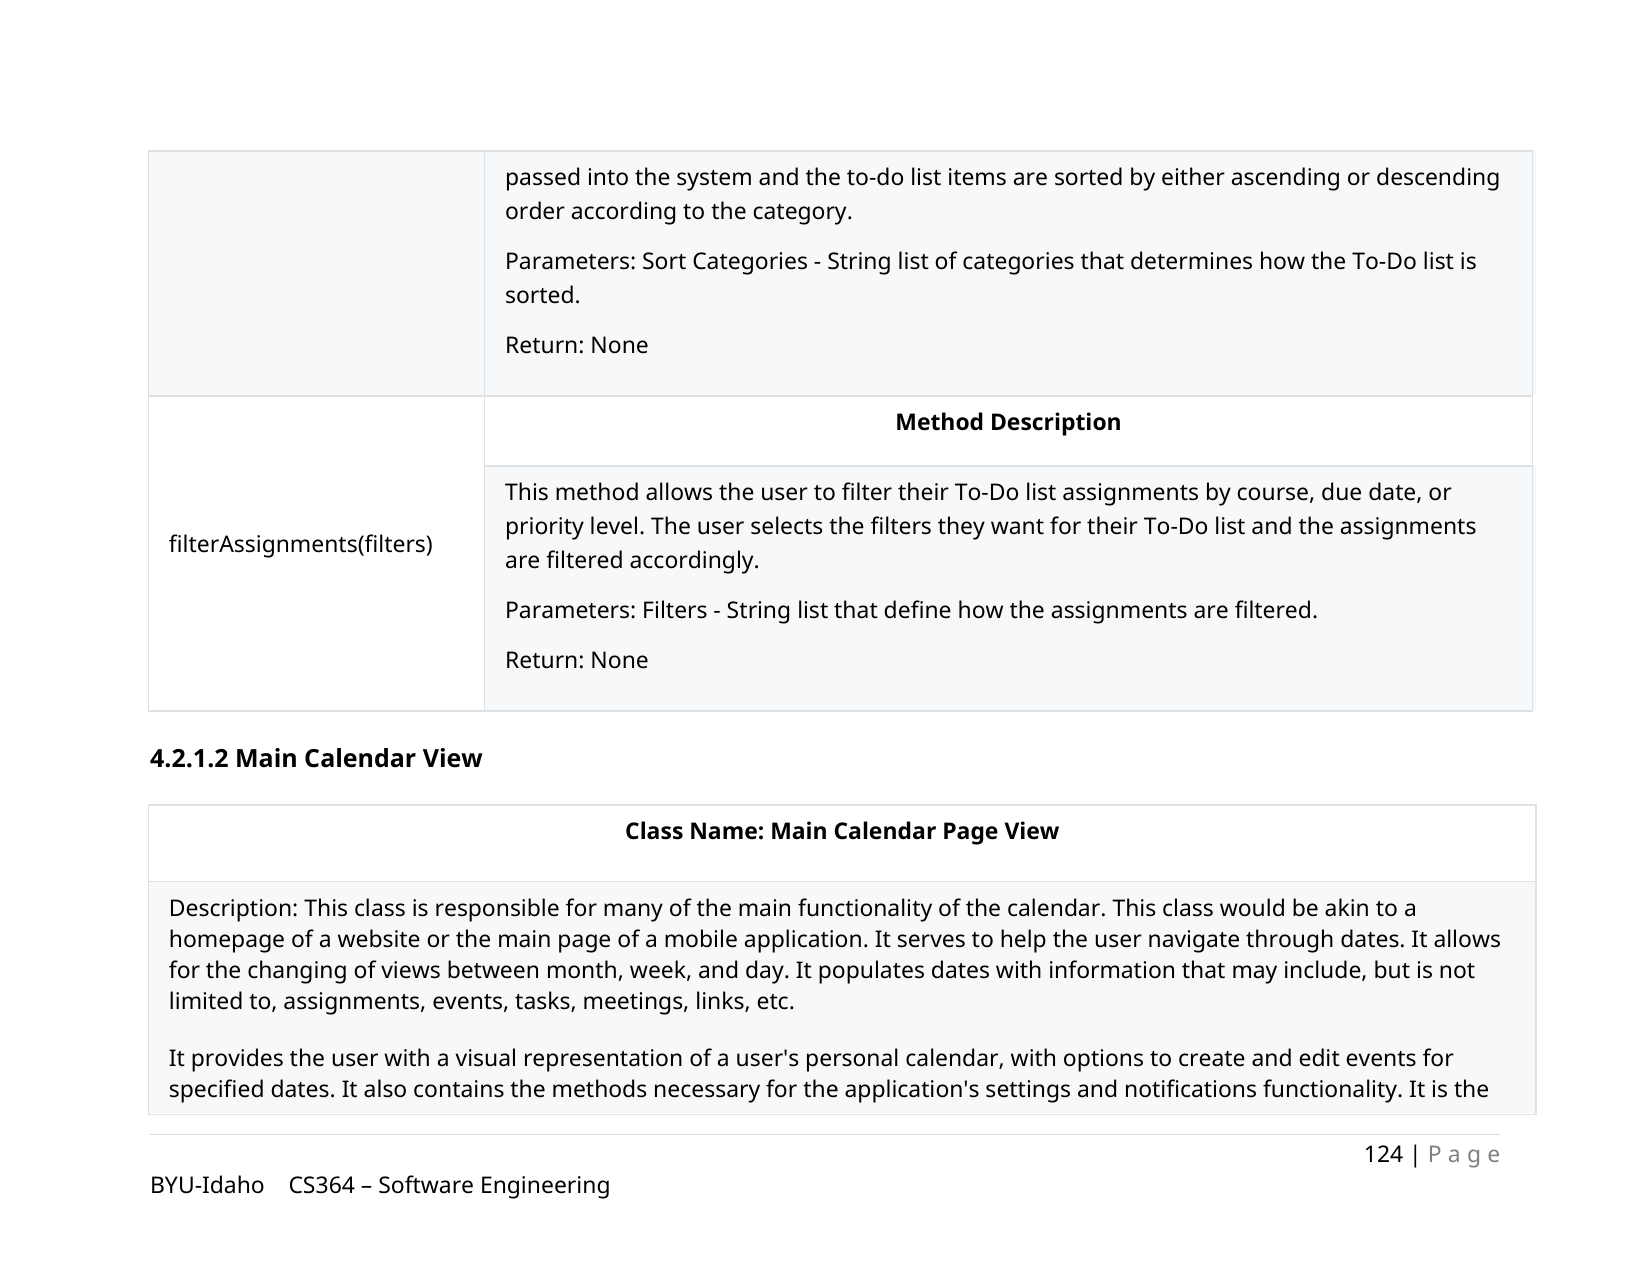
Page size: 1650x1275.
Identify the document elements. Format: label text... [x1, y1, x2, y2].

table_cell This method allows the user to filter their To-Do list assignments by course, due date, or priority level. The user selects the filters they want for their To-Do list and the assignments are filtered accordingly. Parameters: Filters - String list that define how the assignments are filtered. Return: None [485, 467, 1532, 710]
table_header Class Name: Main Calendar Page View [149, 806, 1535, 881]
table_cell filterAssignments(filters) [149, 397, 484, 710]
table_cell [149, 882, 1535, 1113]
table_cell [485, 152, 1532, 395]
subtitle 4.2.1.2 Main Calendar View [150, 741, 1500, 775]
table_cell Method Description [485, 397, 1532, 465]
